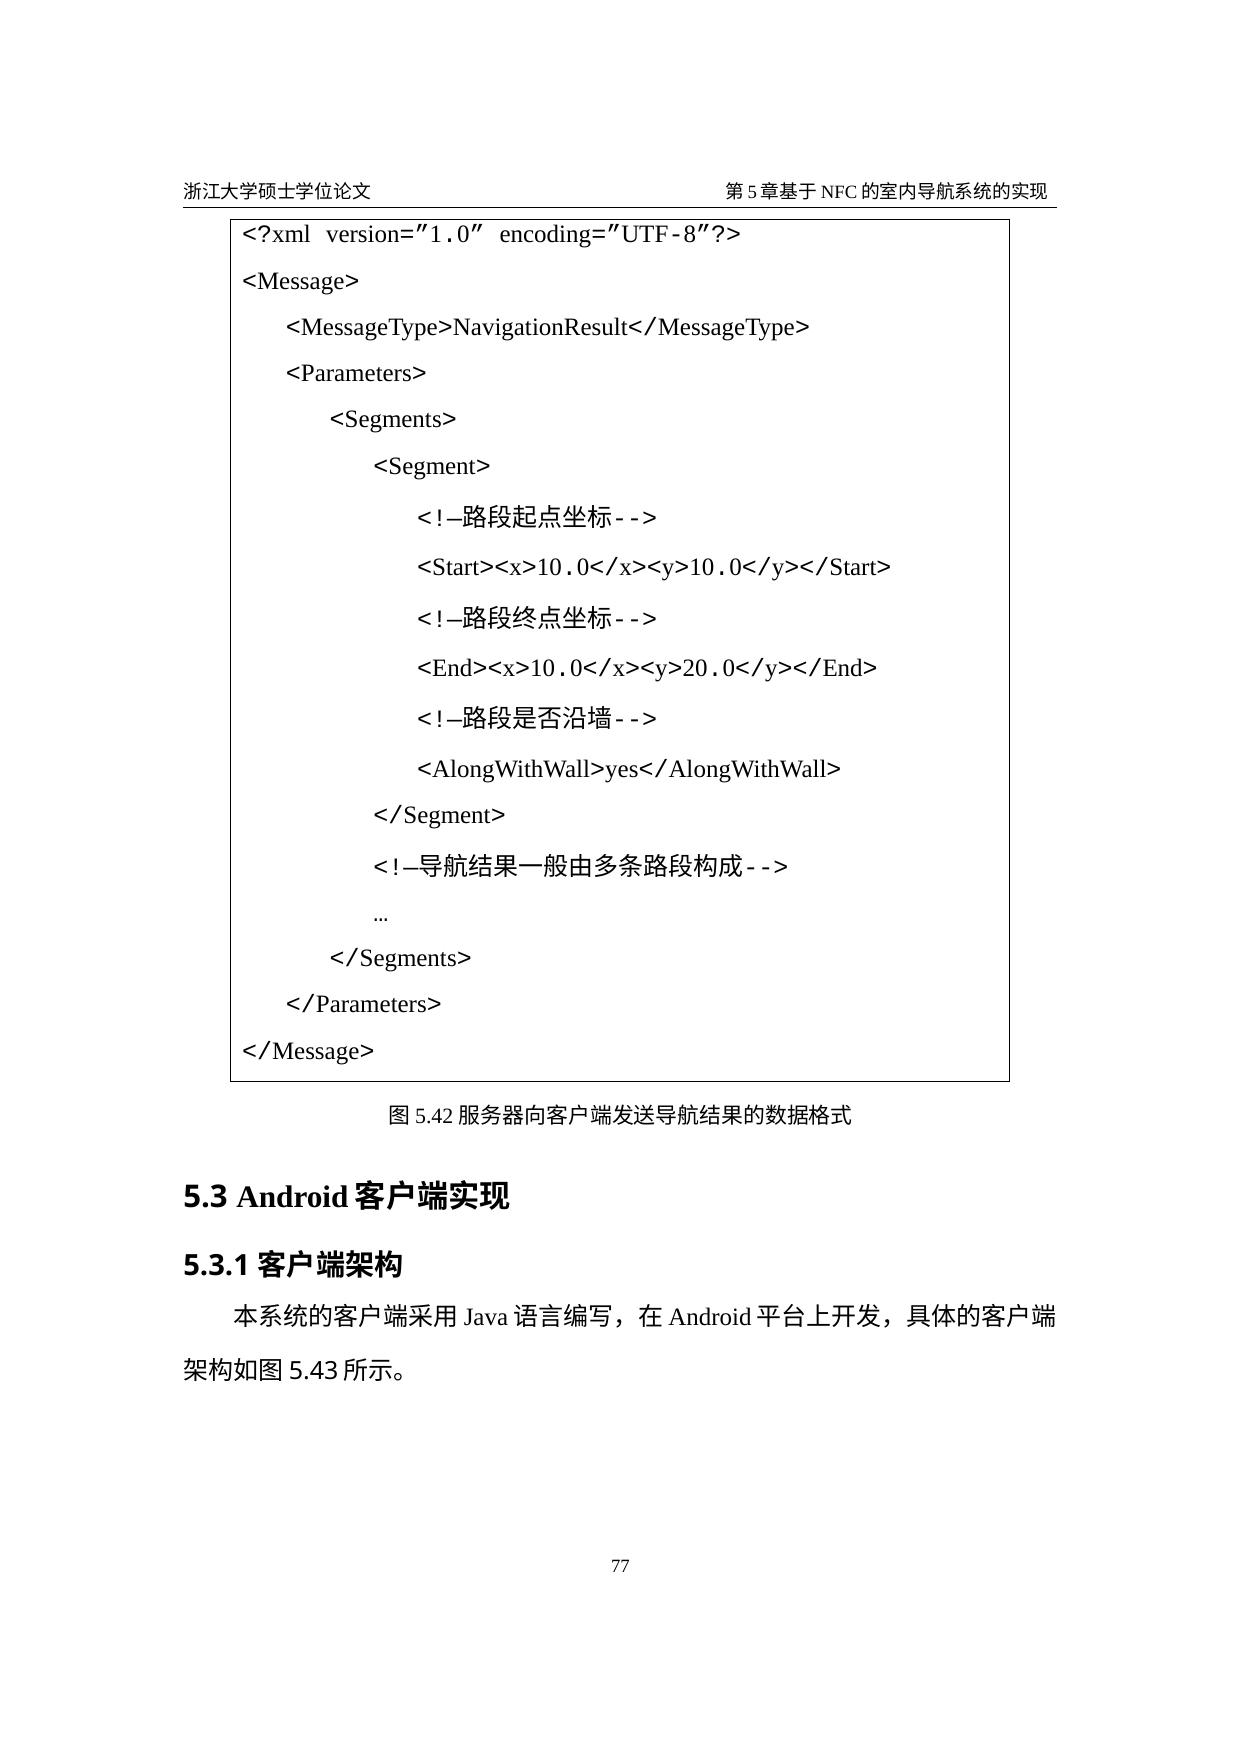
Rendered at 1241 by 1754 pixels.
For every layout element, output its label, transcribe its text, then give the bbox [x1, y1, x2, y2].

subtitle 客户端架构 [183, 1242, 1057, 1284]
subtitle Android客户端实现 [183, 1171, 1057, 1217]
